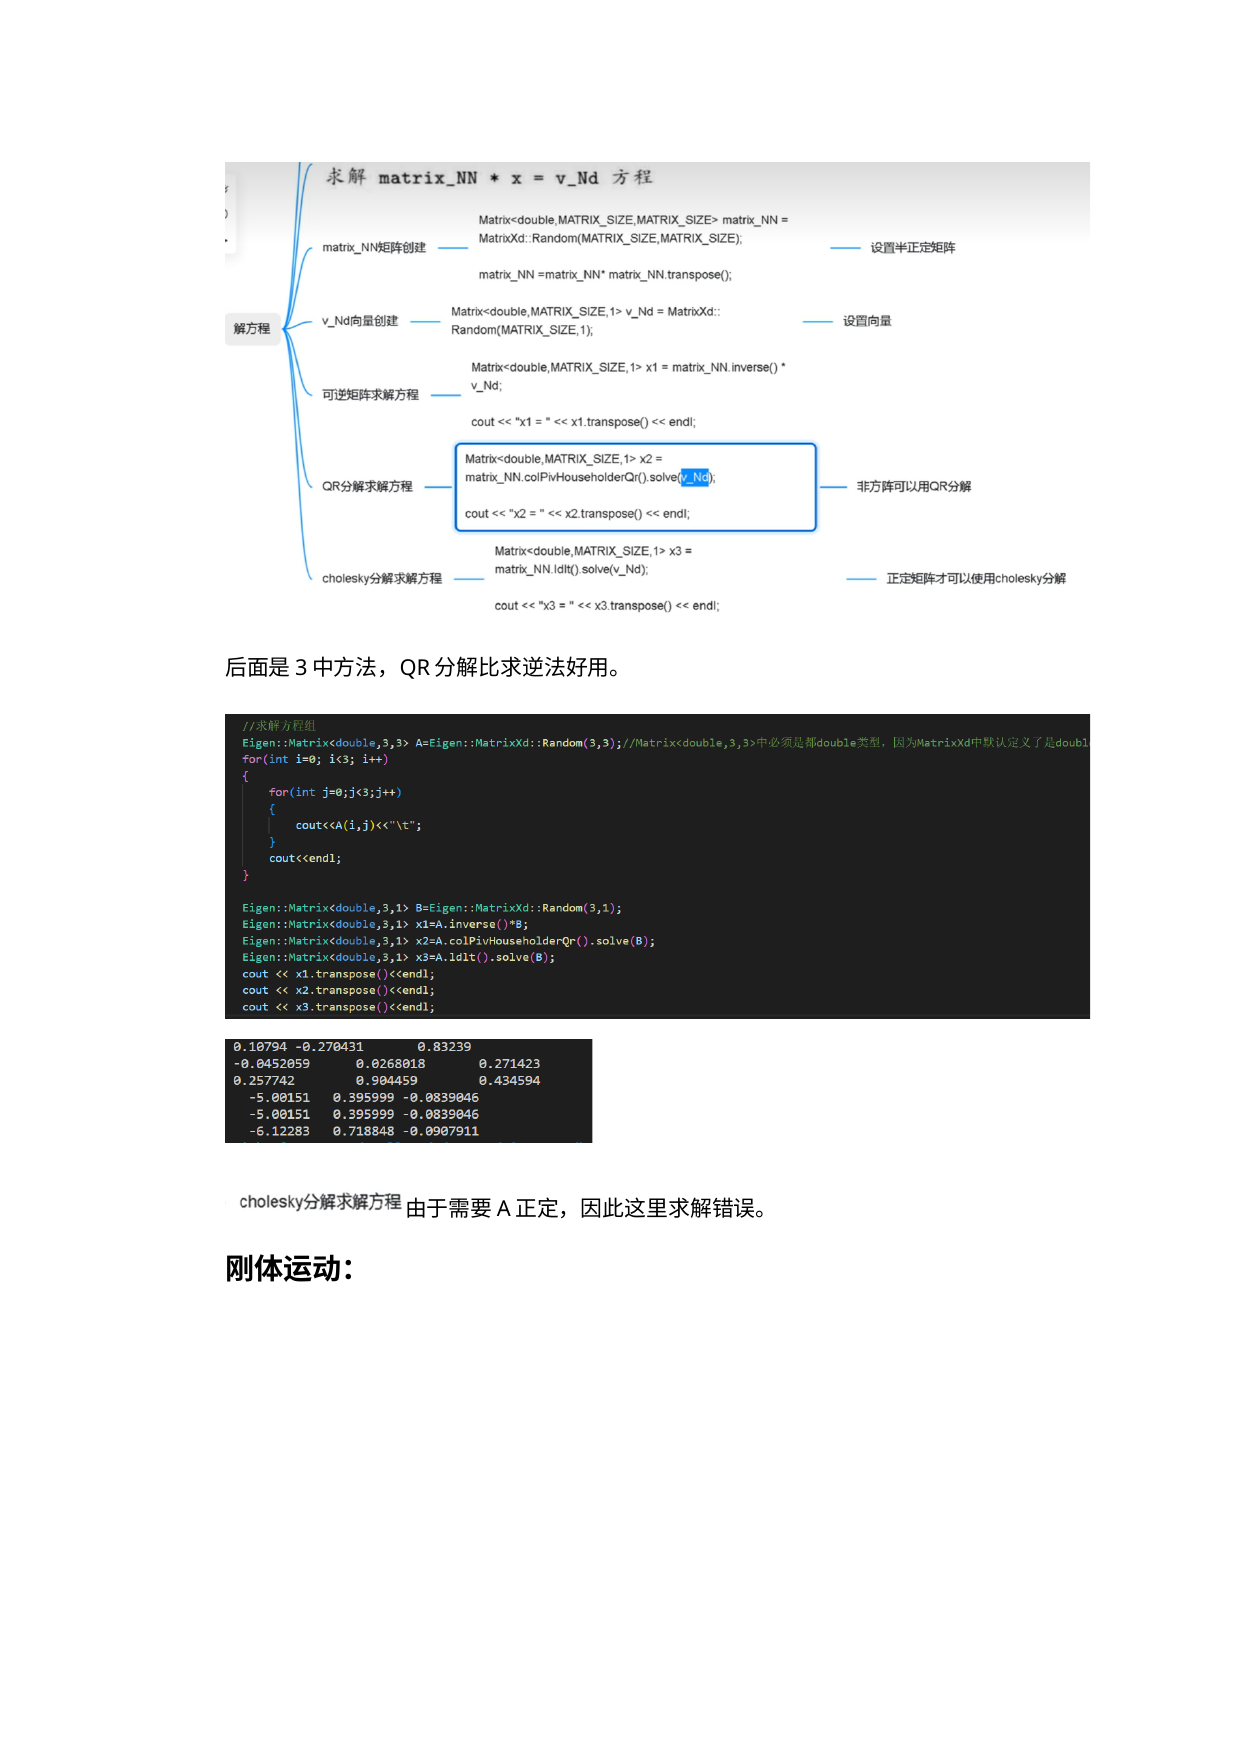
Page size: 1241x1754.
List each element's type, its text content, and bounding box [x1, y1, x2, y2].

list 后面是3中方法，QR分解比求逆法好用。 [225, 649, 1053, 682]
picture [225, 162, 1091, 618]
picture [225, 714, 1091, 1019]
picture [225, 1039, 593, 1143]
list 刚体运动： [225, 1234, 1053, 1299]
picture [225, 1181, 405, 1217]
list 由于需要A正定，因此这里求解错误。 [225, 1169, 1053, 1234]
